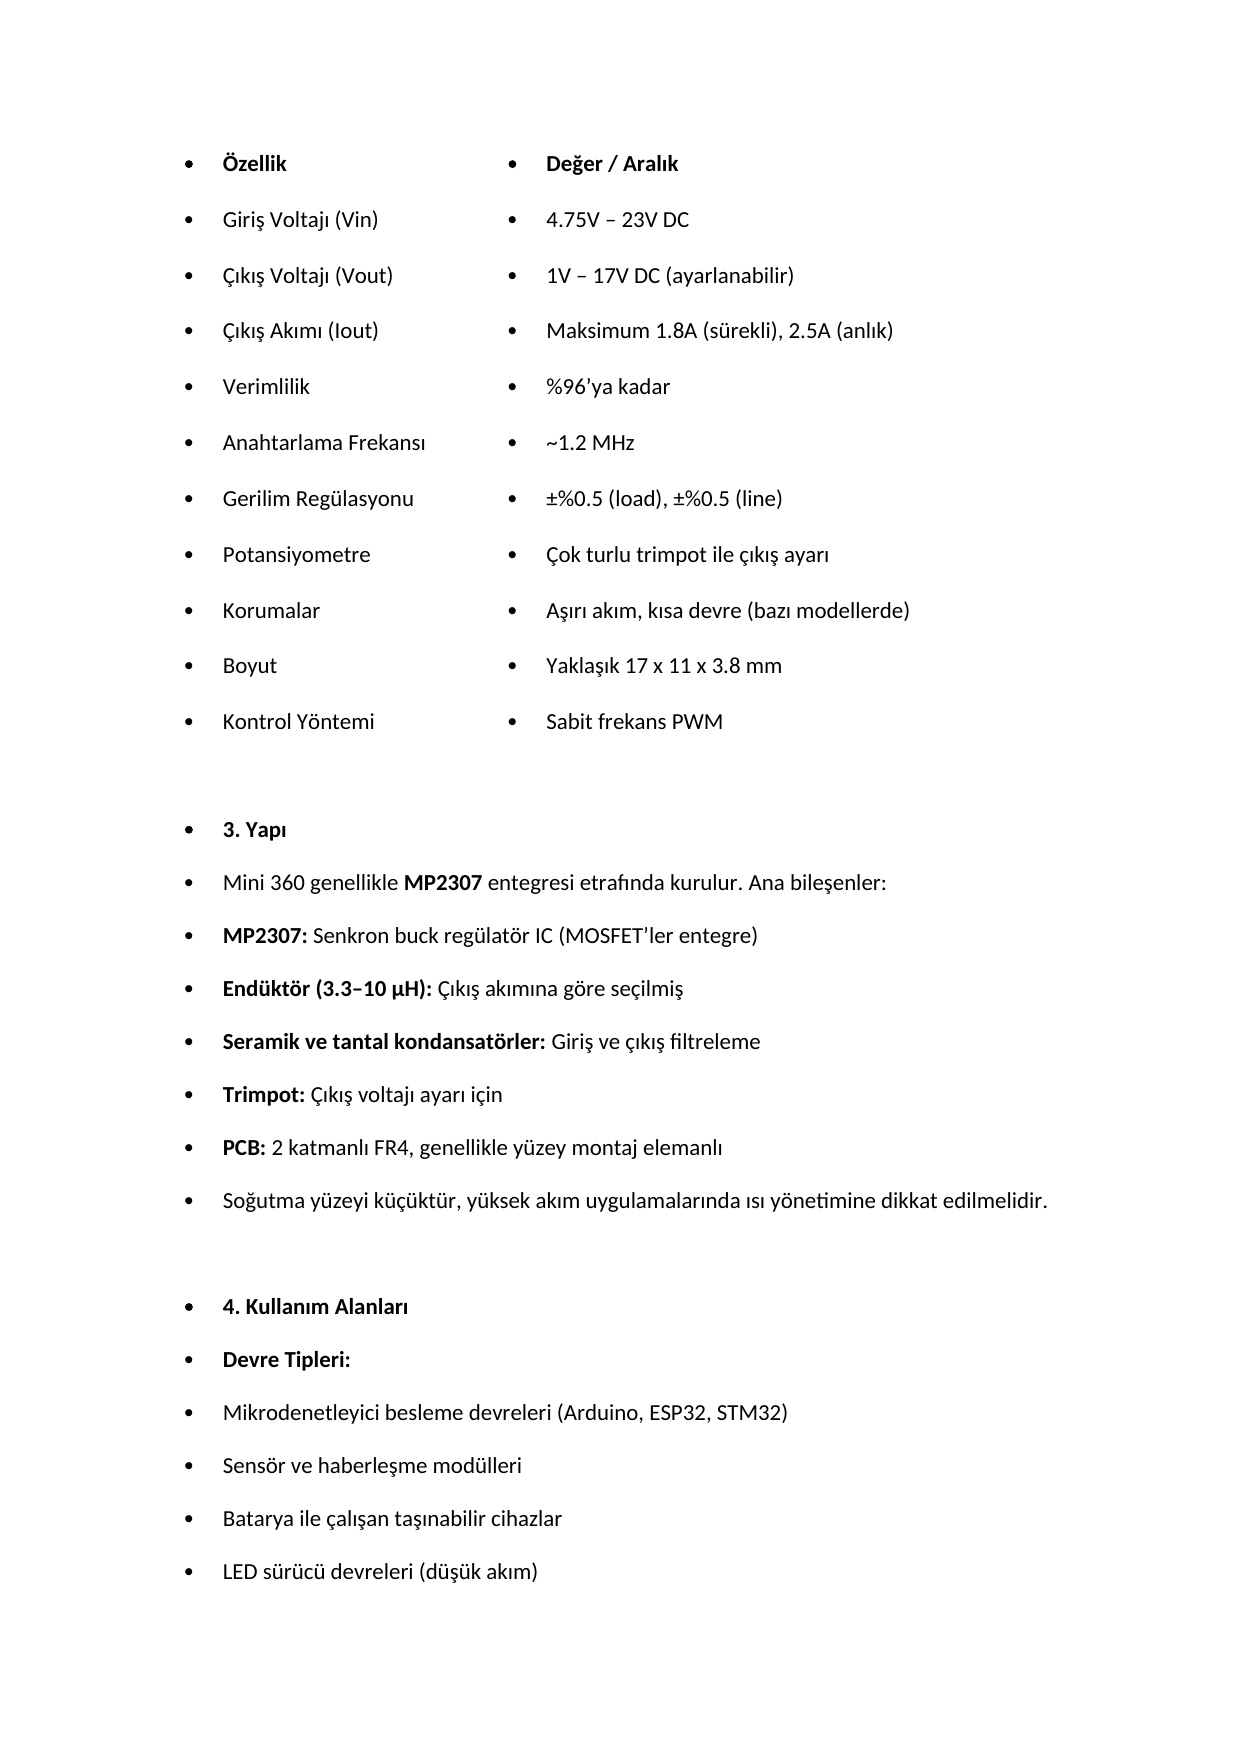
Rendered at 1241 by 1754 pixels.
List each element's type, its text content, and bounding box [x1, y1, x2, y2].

table_cell Anahtarlama Frekansı [146, 427, 470, 483]
list Sensör ve haberleşme modülleri [185, 1451, 1093, 1479]
table_cell Gerilim Regülasyonu [146, 483, 470, 538]
list Seramik ve tantal kondansatörler: Giriş ve çıkış filtreleme [185, 1027, 1093, 1055]
table_cell 1V – 17V DC (ayarlanabilir) [470, 259, 954, 315]
list 3. Yapı [185, 815, 1093, 843]
table_cell Korumalar [146, 594, 470, 650]
table_cell Maksimum 1.8A (sürekli), 2.5A (anlık) [470, 315, 954, 371]
table_cell Giriş Voltajı (Vin) [146, 204, 470, 259]
table_cell %96’ya kadar [470, 371, 954, 427]
table_cell Sabit frekans PWM [470, 706, 954, 762]
table_header Özellik [146, 148, 470, 203]
table_cell Aşırı akım, kısa devre (bazı modellerde) [470, 594, 954, 650]
table_cell 4.75V – 23V DC [470, 204, 954, 259]
list PCB: 2 katmanlı FR4, genellikle yüzey montaj elemanlı [185, 1133, 1093, 1161]
list Mini 360 genellikle MP2307 entegresi etrafında kurulur. Ana bileşenler: [185, 868, 1093, 896]
list Devre Tipleri: [185, 1345, 1093, 1373]
list Mikrodenetleyici besleme devreleri (Arduino, ESP32, STM32) [185, 1398, 1093, 1426]
table_cell Potansiyometre [146, 539, 470, 594]
list MP2307: Senkron buck regülatör IC (MOSFET’ler entegre) [185, 921, 1093, 949]
list Trimpot: Çıkış voltajı ayarı için [185, 1080, 1093, 1108]
table_cell ±%0.5 (load), ±%0.5 (line) [470, 483, 954, 538]
list Endüktör (3.3–10 µH): Çıkış akımına göre seçilmiş [185, 974, 1093, 1002]
table_cell ~1.2 MHz [470, 427, 954, 483]
table_cell Çıkış Akımı (Iout) [146, 315, 470, 371]
table_cell Verimlilik [146, 371, 470, 427]
table_cell Kontrol Yöntemi [146, 706, 470, 762]
list LED sürücü devreleri (düşük akım) [185, 1557, 1093, 1585]
table_header Değer / Aralık [470, 148, 954, 203]
list Batarya ile çalışan taşınabilir cihazlar [185, 1504, 1093, 1532]
table_cell Boyut [146, 650, 470, 706]
table_cell Çıkış Voltajı (Vout) [146, 259, 470, 315]
list 4. Kullanım Alanları [185, 1292, 1093, 1320]
table_cell Yaklaşık 17 x 11 x 3.8 mm [470, 650, 954, 706]
table_cell Çok turlu trimpot ile çıkış ayarı [470, 539, 954, 594]
list Soğutma yüzeyi küçüktür, yüksek akım uygulamalarında ısı yönetimine dikkat edilmelidir. [185, 1186, 1093, 1214]
